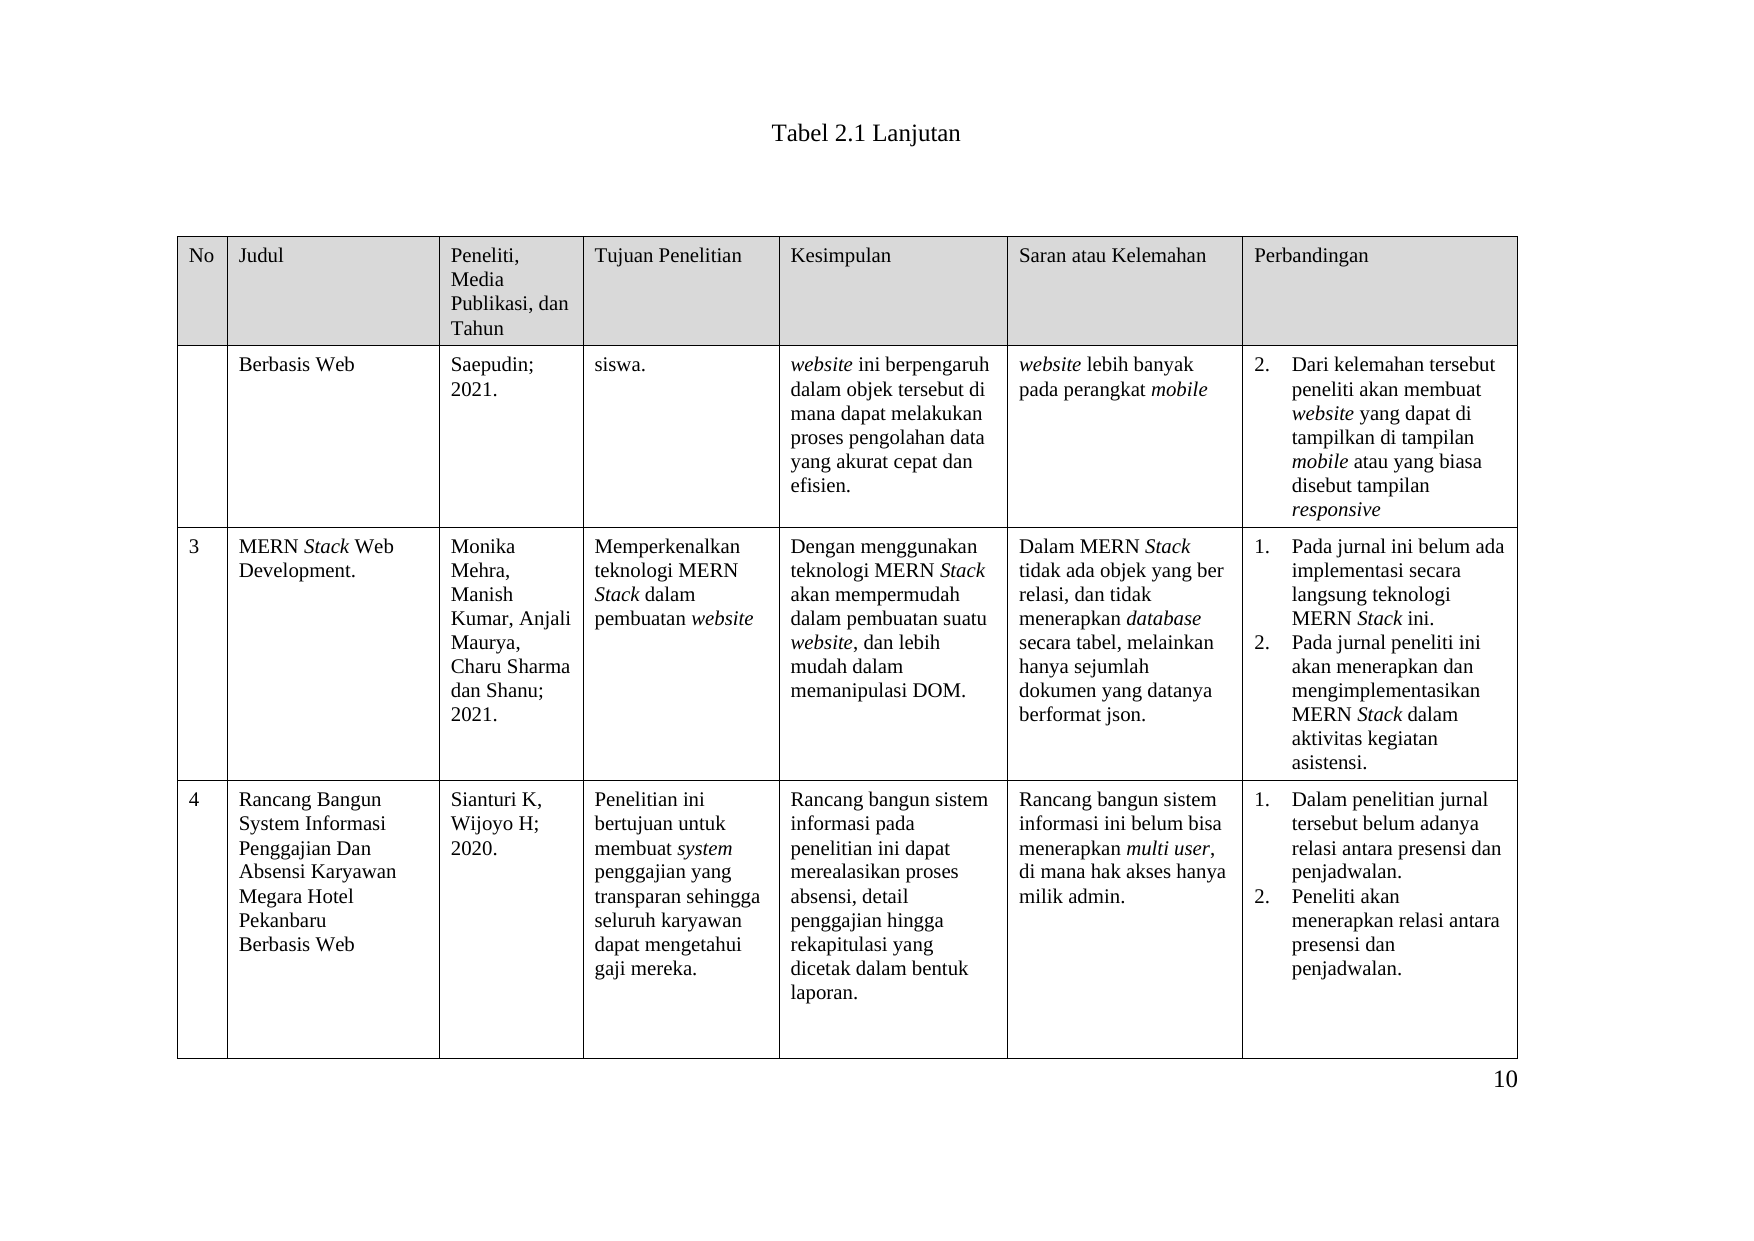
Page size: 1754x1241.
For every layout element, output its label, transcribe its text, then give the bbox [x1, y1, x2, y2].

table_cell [1008, 346, 1242, 527]
table_header Peneliti, Media Publikasi, dan Tahun [440, 237, 583, 345]
table_cell Sianturi K, Wijoyo H; 2020. [440, 781, 583, 1058]
table_cell Rancang bangun sistem informasi ini belum bisa menerapkan multi user, di mana hak akses hanya milik admin. [1008, 781, 1242, 1058]
table_header Perbandingan [1243, 237, 1517, 345]
table_header No [178, 237, 227, 345]
table_header Kesimpulan [780, 237, 1007, 345]
table_cell Rancang bangun sistem informasi pada penelitian ini dapat merealasikan proses absensi, detail penggajian hingga rekapitulasi yang dicetak dalam bentuk laporan. [780, 781, 1007, 1058]
table_header Tujuan Penelitian [584, 237, 779, 345]
table_cell 3 [178, 528, 227, 780]
table_cell Dalam penelitian jurnal tersebut belum adanya relasi antara presensi dan penjadwalan. Peneliti akan menerapkan relasi antara presensi dan penjadwalan. [1243, 781, 1517, 1058]
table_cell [440, 346, 583, 527]
table_cell Penelitian ini bertujuan untuk membuat system penggajian yang transparan sehingga seluruh karyawan dapat mengetahui gaji mereka. [584, 781, 779, 1058]
table_header Saran atau Kelemahan [1008, 237, 1242, 345]
table_cell Dalam MERN Stack tidak ada objek yang ber relasi, dan tidak menerapkan database secara tabel, melainkan hanya sejumlah dokumen yang datanya berformat json. [1008, 528, 1242, 780]
table_cell Dengan menggunakan teknologi MERN Stack akan mempermudah dalam pembuatan suatu website, dan lebih mudah dalam memanipulasi DOM. [780, 528, 1007, 780]
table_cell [780, 346, 1007, 527]
table_cell Memperkenalkan teknologi MERN Stack dalam pembuatan website [584, 528, 779, 780]
table_cell Rancang Bangun System Informasi Penggajian Dan Absensi Karyawan Megara Hotel Pekanbaru Berbasis Web [228, 781, 439, 1058]
table_cell MERN Stack Web Development. [228, 528, 439, 780]
table_cell Pada jurnal ini belum ada implementasi secara langsung teknologi MERN Stack ini. Pada jurnal peneliti ini akan menerapkan dan mengimplementasikan MERN Stack dalam aktivitas kegiatan asistensi. [1243, 528, 1517, 780]
table_cell 2 [178, 346, 227, 527]
table_header Judul [228, 237, 439, 345]
table_cell Monika Mehra, Manish Kumar, Anjali Maurya, Charu Sharma dan Shanu; 2021. [440, 528, 583, 780]
table_cell 4 [178, 781, 227, 1058]
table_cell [228, 346, 439, 527]
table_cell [1243, 346, 1517, 527]
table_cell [584, 346, 779, 527]
